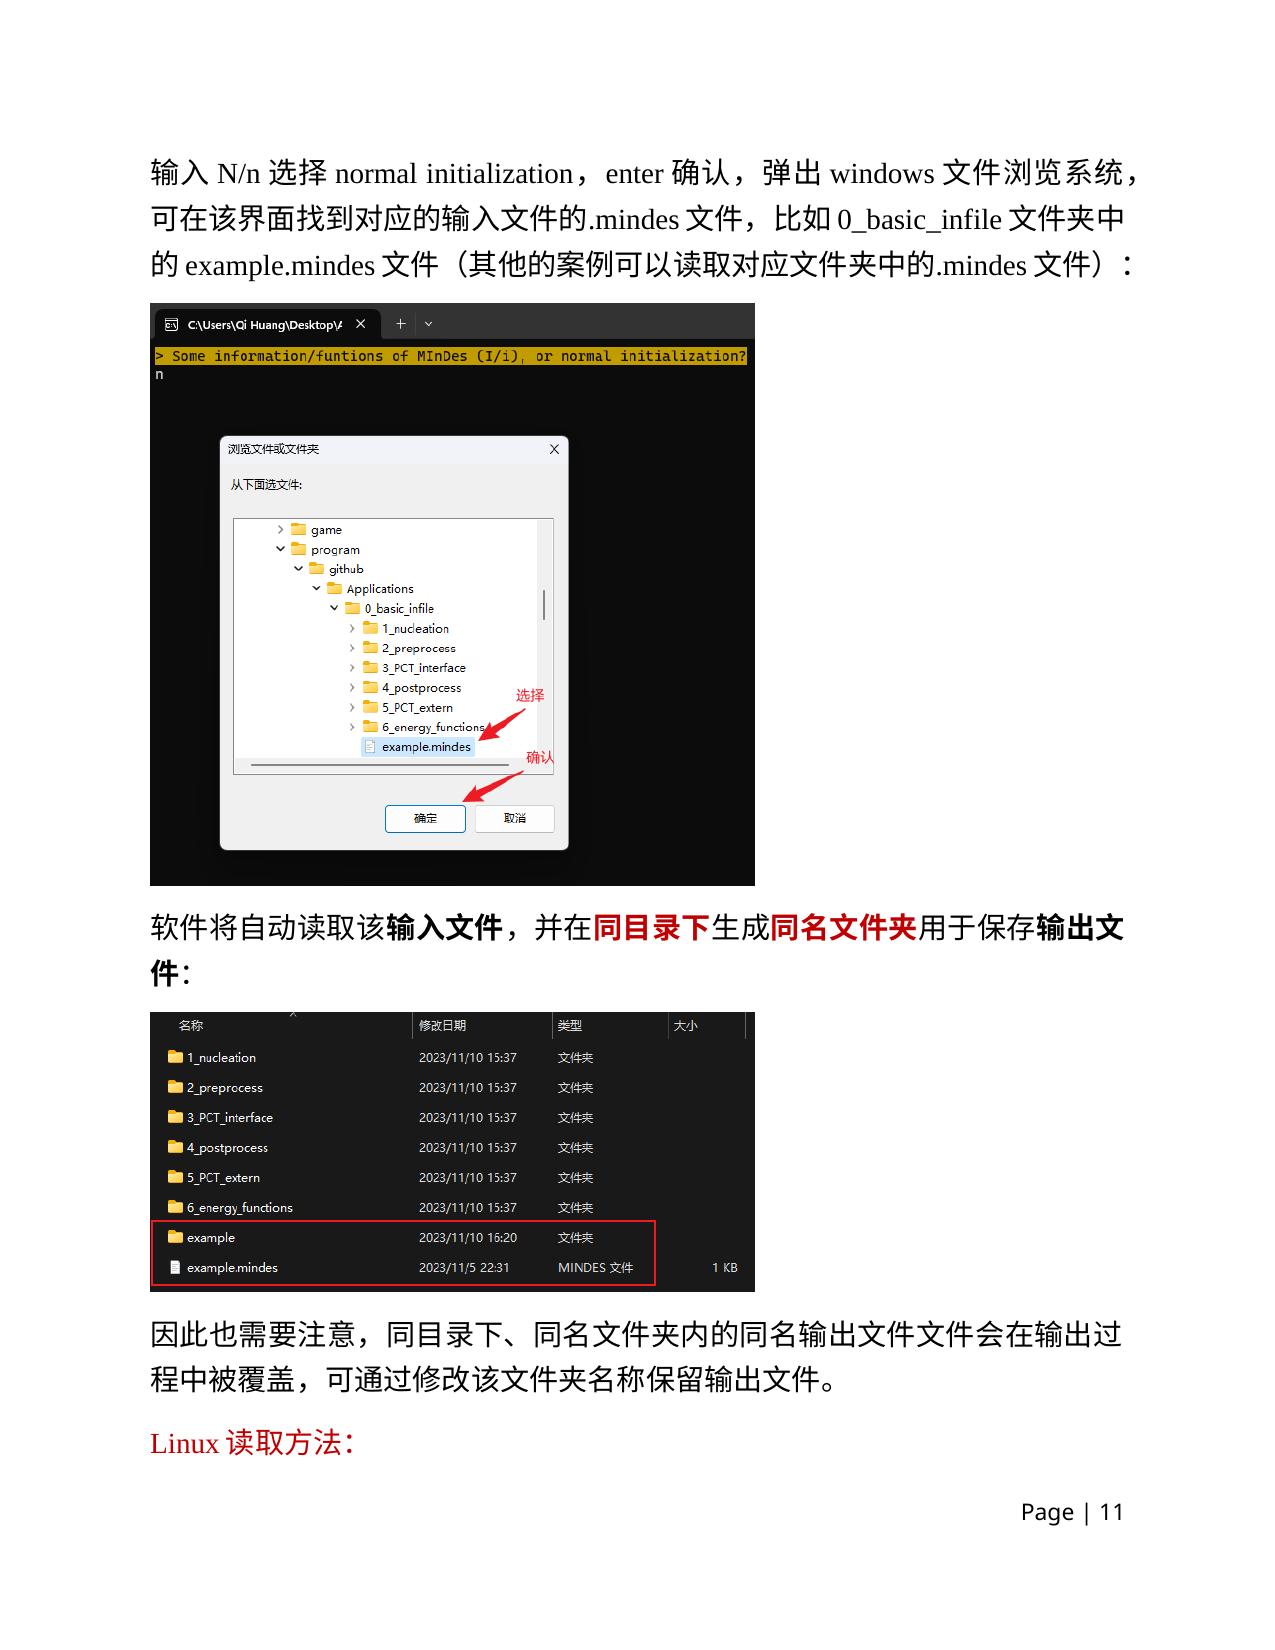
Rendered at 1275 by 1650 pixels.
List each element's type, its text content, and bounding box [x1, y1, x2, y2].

picture [150, 303, 755, 886]
text 软件将自动读取该输入文件，并在同目录下生成同名文件夹用于保存输出文件： [150, 905, 1125, 993]
picture [150, 1012, 755, 1292]
text 输入N/n选择normal initialization，enter确认，弹出windows文件浏览系统，可在该界面找到对应的输入文件的.mindes文件，比如0_basic_infile文件夹中的example.mindes文件（其他的案例可以读取对应文件夹中的.mindes文件）： [150, 150, 1125, 283]
text Linux读取方法： [150, 1419, 1125, 1462]
text 因此也需要注意，同目录下、同名文件夹内的同名输出文件文件会在输出过程中被覆盖，可通过修改该文件夹名称保留输出文件。 [150, 1311, 1125, 1399]
